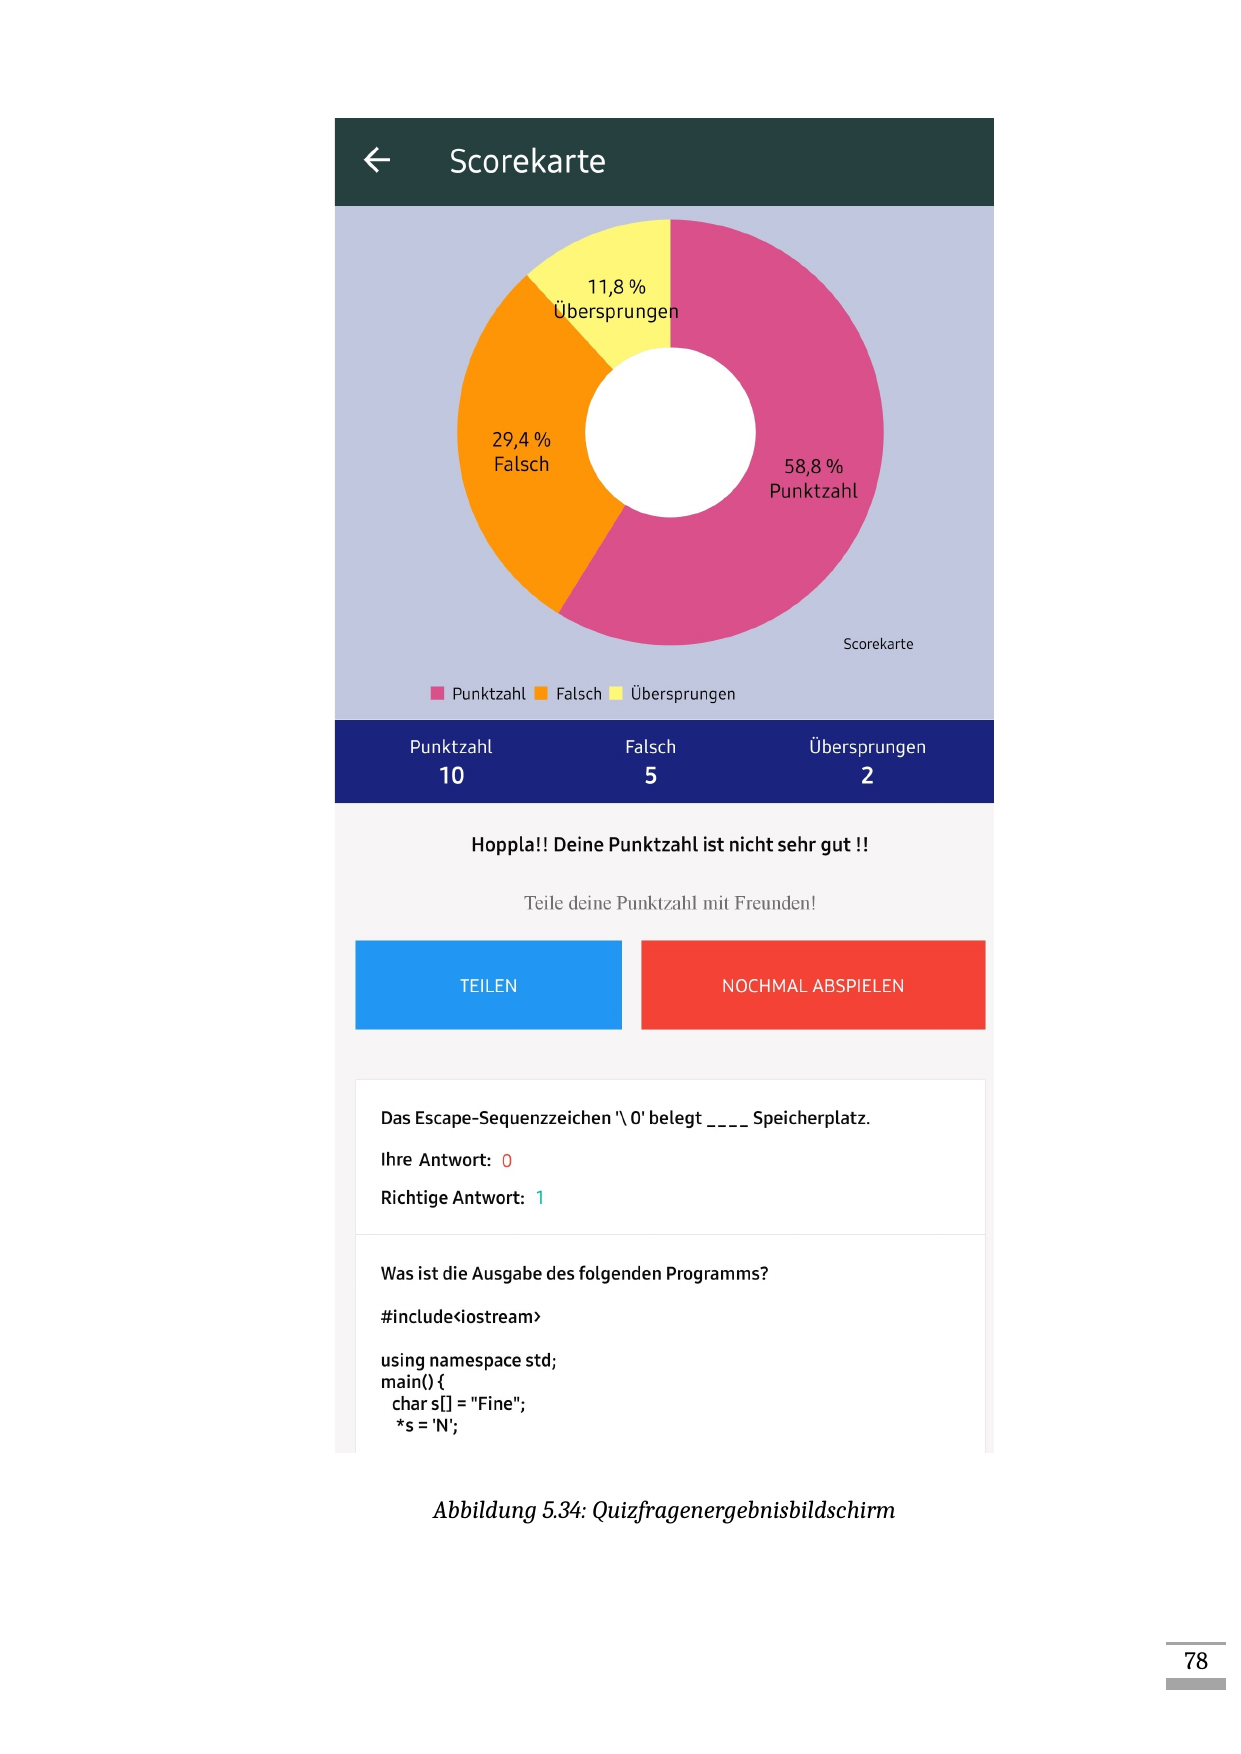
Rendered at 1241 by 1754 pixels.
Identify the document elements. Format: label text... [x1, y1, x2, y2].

picture [334, 118, 994, 1453]
